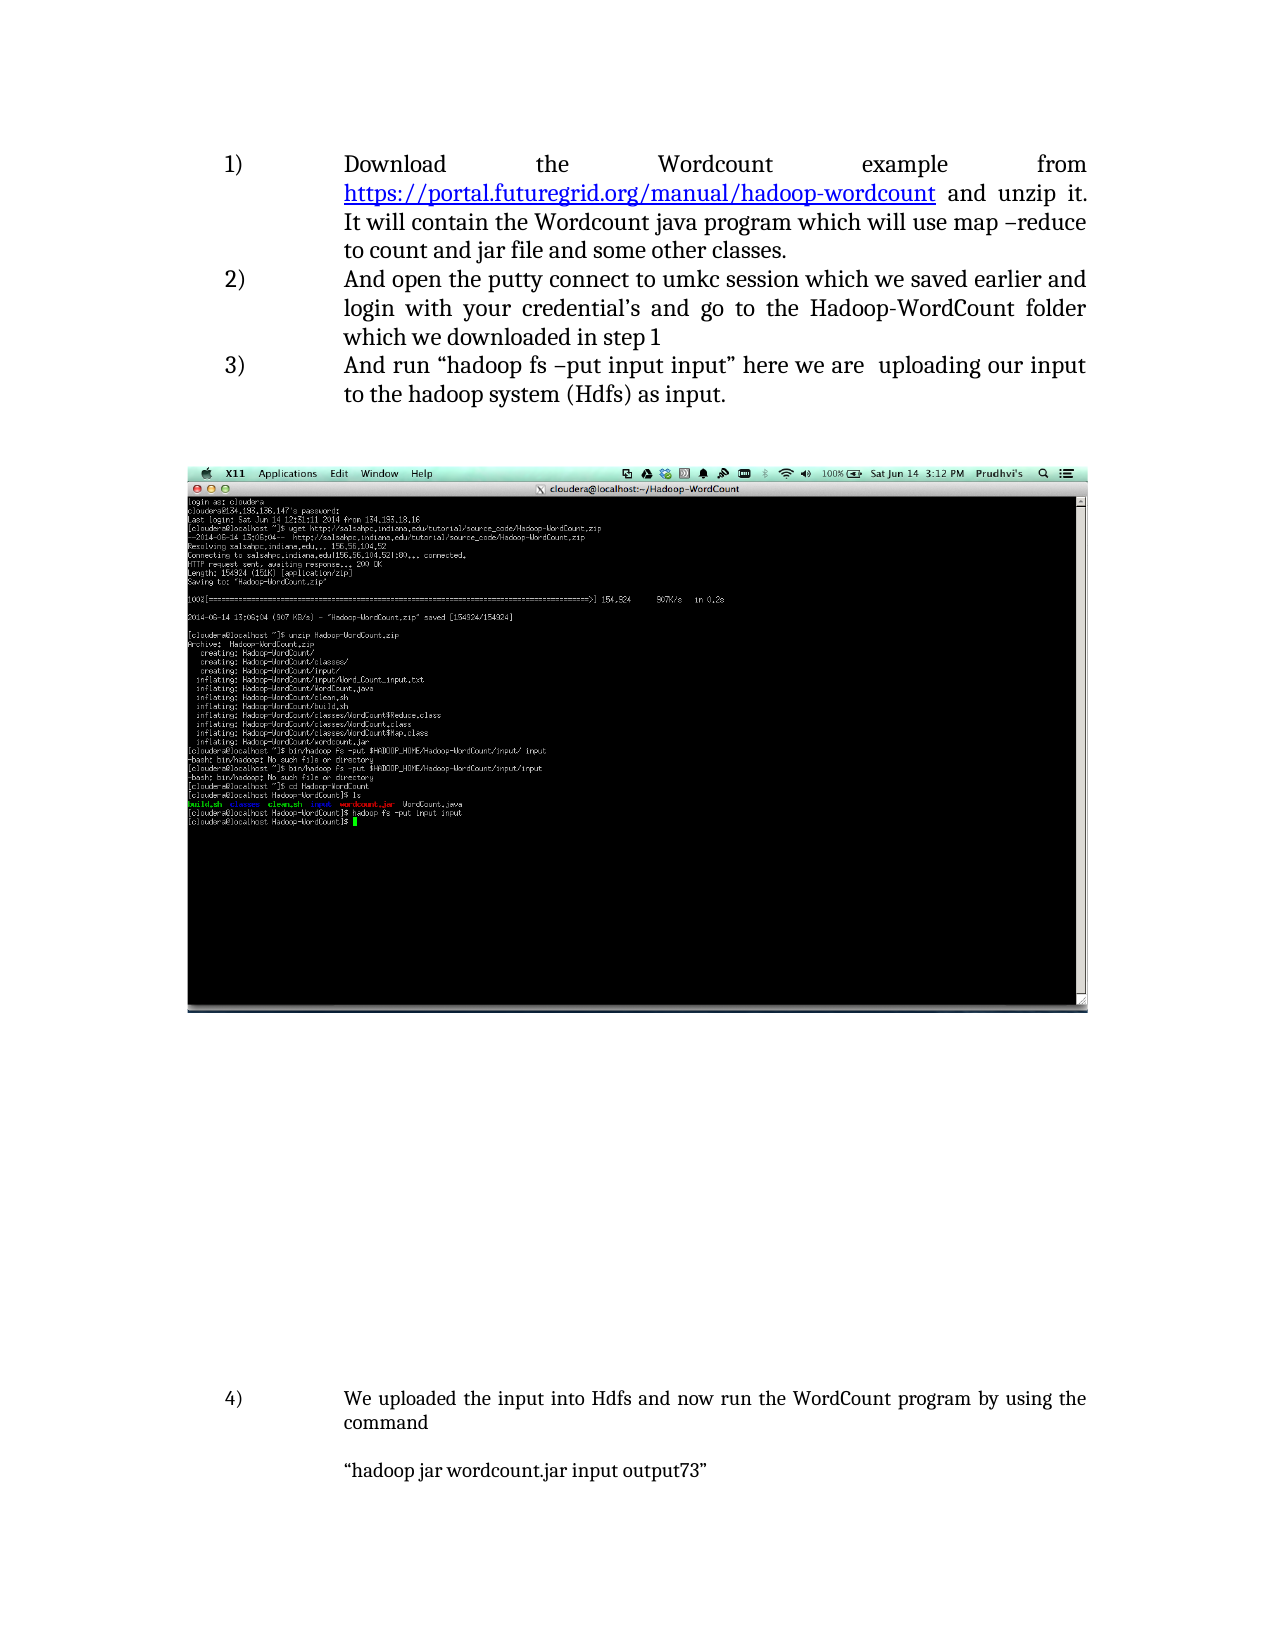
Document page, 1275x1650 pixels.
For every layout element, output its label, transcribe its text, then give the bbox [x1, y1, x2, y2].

list And run “hadoop fs –put input input” here we are uploading our input to the hadoop system (Hdfs) as input. [225, 351, 1087, 409]
picture [187, 466, 1088, 1013]
list Download the Wordcount example from https://portal.futuregrid.org/manual/hadoop-wordcount and unzip it. It will contain the Wordcount java program which will use map –reduce to count and jar file and some other classes. [225, 150, 1087, 265]
list “hadoop jar wordcount.jar input output73” [344, 1459, 1087, 1483]
list We uploaded the input into Hdfs and now run the WordCount program by using the command [225, 1387, 1087, 1435]
list And open the putty connect to umkc session which we saved earlier and login with your credential’s and go to the Hadoop-WordCount folder which we downloaded in step 1 [225, 265, 1087, 351]
